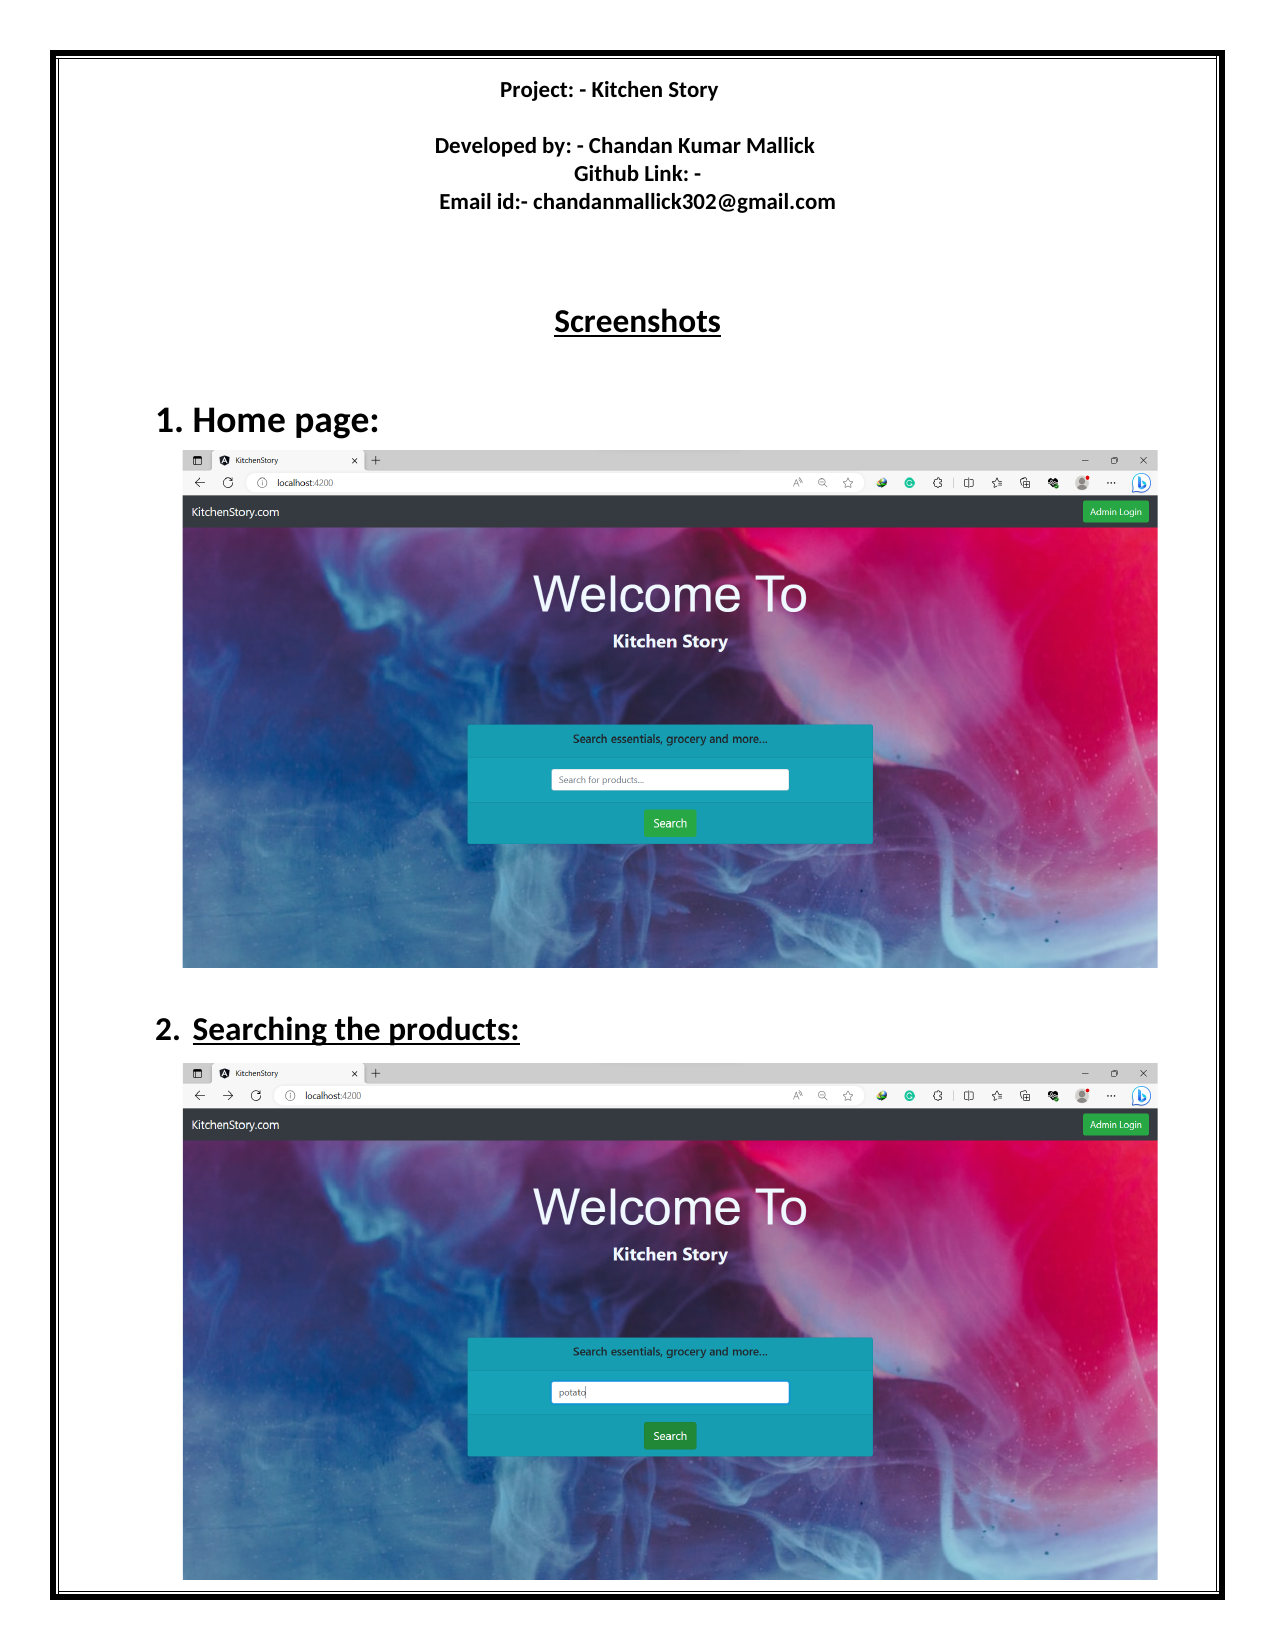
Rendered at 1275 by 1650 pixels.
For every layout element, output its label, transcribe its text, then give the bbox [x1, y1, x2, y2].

text Screenshots [150, 300, 1125, 341]
list Searching the products: [155, 1008, 1125, 1049]
list Home page: [155, 396, 1125, 442]
picture [182, 1063, 1158, 1580]
picture [182, 450, 1158, 968]
